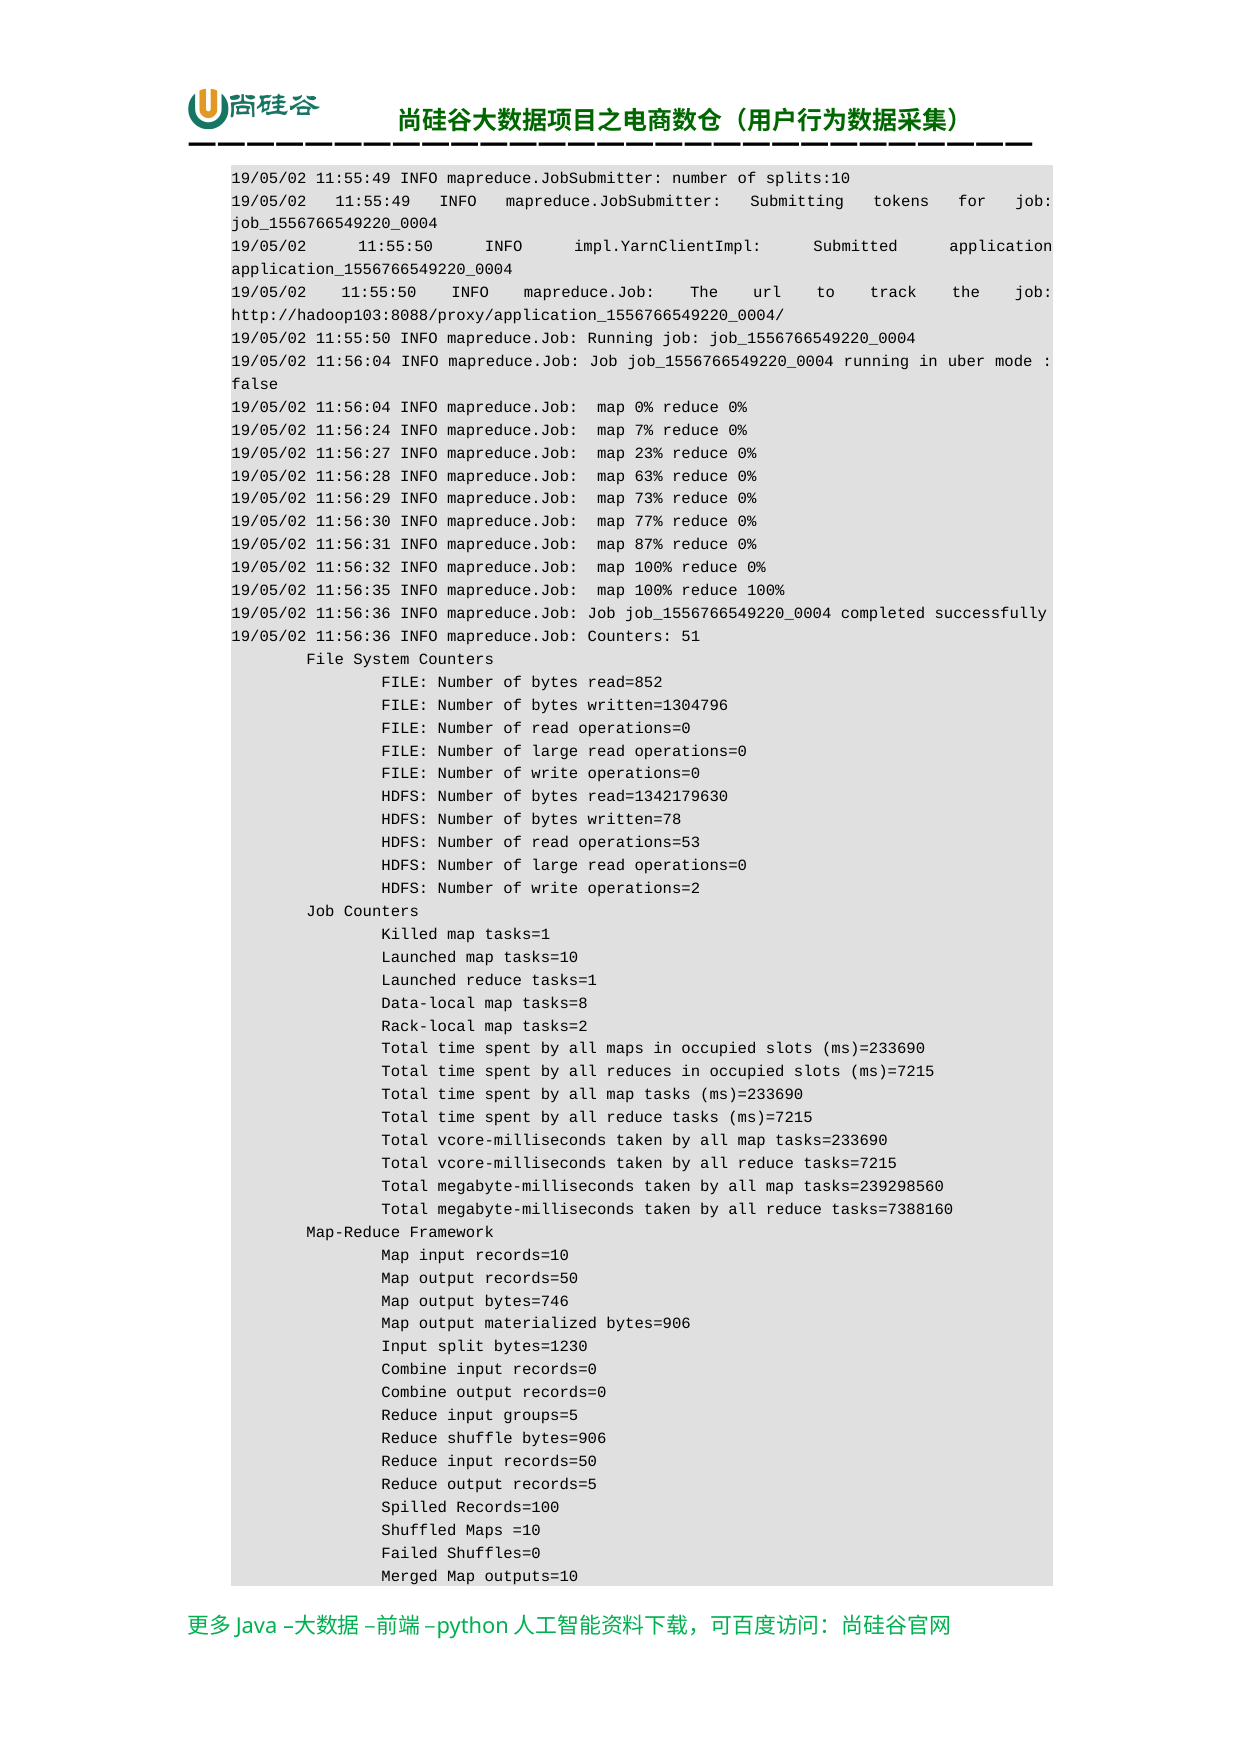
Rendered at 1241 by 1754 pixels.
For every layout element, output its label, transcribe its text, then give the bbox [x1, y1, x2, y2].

text FILE: Number of write operations=0 [231, 761, 1053, 784]
text Job Counters [231, 898, 1053, 921]
text Total vcore-milliseconds taken by all map tasks=233690 [231, 1127, 1053, 1150]
text Total vcore-milliseconds taken by all reduce tasks=7215 [231, 1150, 1053, 1173]
text FILE: Number of large read operations=0 [231, 738, 1053, 761]
text 19/05/02 11:55:50 INFO mapreduce.Job: Running job: job_1556766549220_0004 [231, 325, 1053, 348]
text 19/05/02 11:56:27 INFO mapreduce.Job: map 23% reduce 0% [231, 440, 1053, 463]
text Data-local map tasks=8 [231, 990, 1053, 1013]
picture [187, 88, 321, 130]
text 19/05/02 11:56:35 INFO mapreduce.Job: map 100% reduce 100% [231, 577, 1053, 600]
text Rack-local map tasks=2 [231, 1013, 1053, 1036]
text Input split bytes=1230 [231, 1334, 1053, 1357]
text 19/05/02 11:55:50 INFO impl.YarnClientImpl: Submitted application application_1556766549220_0004 [231, 234, 1053, 279]
text HDFS: Number of write operations=2 [231, 875, 1053, 898]
text Total megabyte-milliseconds taken by all reduce tasks=7388160 [231, 1196, 1053, 1219]
text Merged Map outputs=10 [231, 1563, 1053, 1586]
text Map-Reduce Framework [231, 1219, 1053, 1242]
text HDFS: Number of bytes read=1342179630 [231, 784, 1053, 807]
text FILE: Number of bytes read=852 [231, 669, 1053, 692]
text Reduce input records=50 [231, 1448, 1053, 1471]
text 19/05/02 11:55:49 INFO mapreduce.JobSubmitter: number of splits:10 [231, 165, 1053, 188]
text HDFS: Number of bytes written=78 [231, 807, 1053, 829]
text 19/05/02 11:56:36 INFO mapreduce.Job: Job job_1556766549220_0004 completed successfully [231, 600, 1053, 623]
text FILE: Number of read operations=0 [231, 715, 1053, 738]
text Spilled Records=100 [231, 1494, 1053, 1517]
text 19/05/02 11:56:04 INFO mapreduce.Job: Job job_1556766549220_0004 running in uber mode : false [231, 348, 1053, 394]
text Total time spent by all map tasks (ms)=233690 [231, 1082, 1053, 1104]
text 19/05/02 11:56:30 INFO mapreduce.Job: map 77% reduce 0% [231, 509, 1053, 532]
text Total megabyte-milliseconds taken by all map tasks=239298560 [231, 1173, 1053, 1196]
text Total time spent by all reduce tasks (ms)=7215 [231, 1104, 1053, 1127]
text Killed map tasks=1 [231, 921, 1053, 944]
text 19/05/02 11:56:24 INFO mapreduce.Job: map 7% reduce 0% [231, 417, 1053, 440]
text Map input records=10 [231, 1242, 1053, 1265]
text Shuffled Maps =10 [231, 1517, 1053, 1540]
text 19/05/02 11:56:29 INFO mapreduce.Job: map 73% reduce 0% [231, 486, 1053, 509]
text Map output bytes=746 [231, 1288, 1053, 1311]
text 19/05/02 11:56:28 INFO mapreduce.Job: map 63% reduce 0% [231, 463, 1053, 486]
text Combine input records=0 [231, 1357, 1053, 1379]
text 19/05/02 11:55:49 INFO mapreduce.JobSubmitter: Submitting tokens for job: job_1556766549220_0004 [231, 188, 1053, 234]
text 19/05/02 11:56:04 INFO mapreduce.Job: map 0% reduce 0% [231, 394, 1053, 417]
text Reduce output records=5 [231, 1471, 1053, 1494]
text Combine output records=0 [231, 1379, 1053, 1402]
text HDFS: Number of read operations=53 [231, 829, 1053, 852]
text FILE: Number of bytes written=1304796 [231, 692, 1053, 715]
text HDFS: Number of large read operations=0 [231, 852, 1053, 875]
text Total time spent by all reduces in occupied slots (ms)=7215 [231, 1059, 1053, 1082]
text Reduce shuffle bytes=906 [231, 1425, 1053, 1448]
text 19/05/02 11:56:31 INFO mapreduce.Job: map 87% reduce 0% [231, 532, 1053, 554]
text File System Counters [231, 646, 1053, 669]
text Reduce input groups=5 [231, 1402, 1053, 1425]
text 19/05/02 11:56:32 INFO mapreduce.Job: map 100% reduce 0% [231, 554, 1053, 577]
text Launched map tasks=10 [231, 944, 1053, 967]
text Failed Shuffles=0 [231, 1540, 1053, 1563]
text Map output records=50 [231, 1265, 1053, 1288]
text Map output materialized bytes=906 [231, 1311, 1053, 1334]
text 19/05/02 11:56:36 INFO mapreduce.Job: Counters: 51 [231, 623, 1053, 646]
text 19/05/02 11:55:50 INFO mapreduce.Job: The url to track the job: http://hadoop103:8088/proxy/application_1556766549220_0004/ [231, 279, 1053, 325]
text Total time spent by all maps in occupied slots (ms)=233690 [231, 1036, 1053, 1059]
text Launched reduce tasks=1 [231, 967, 1053, 990]
